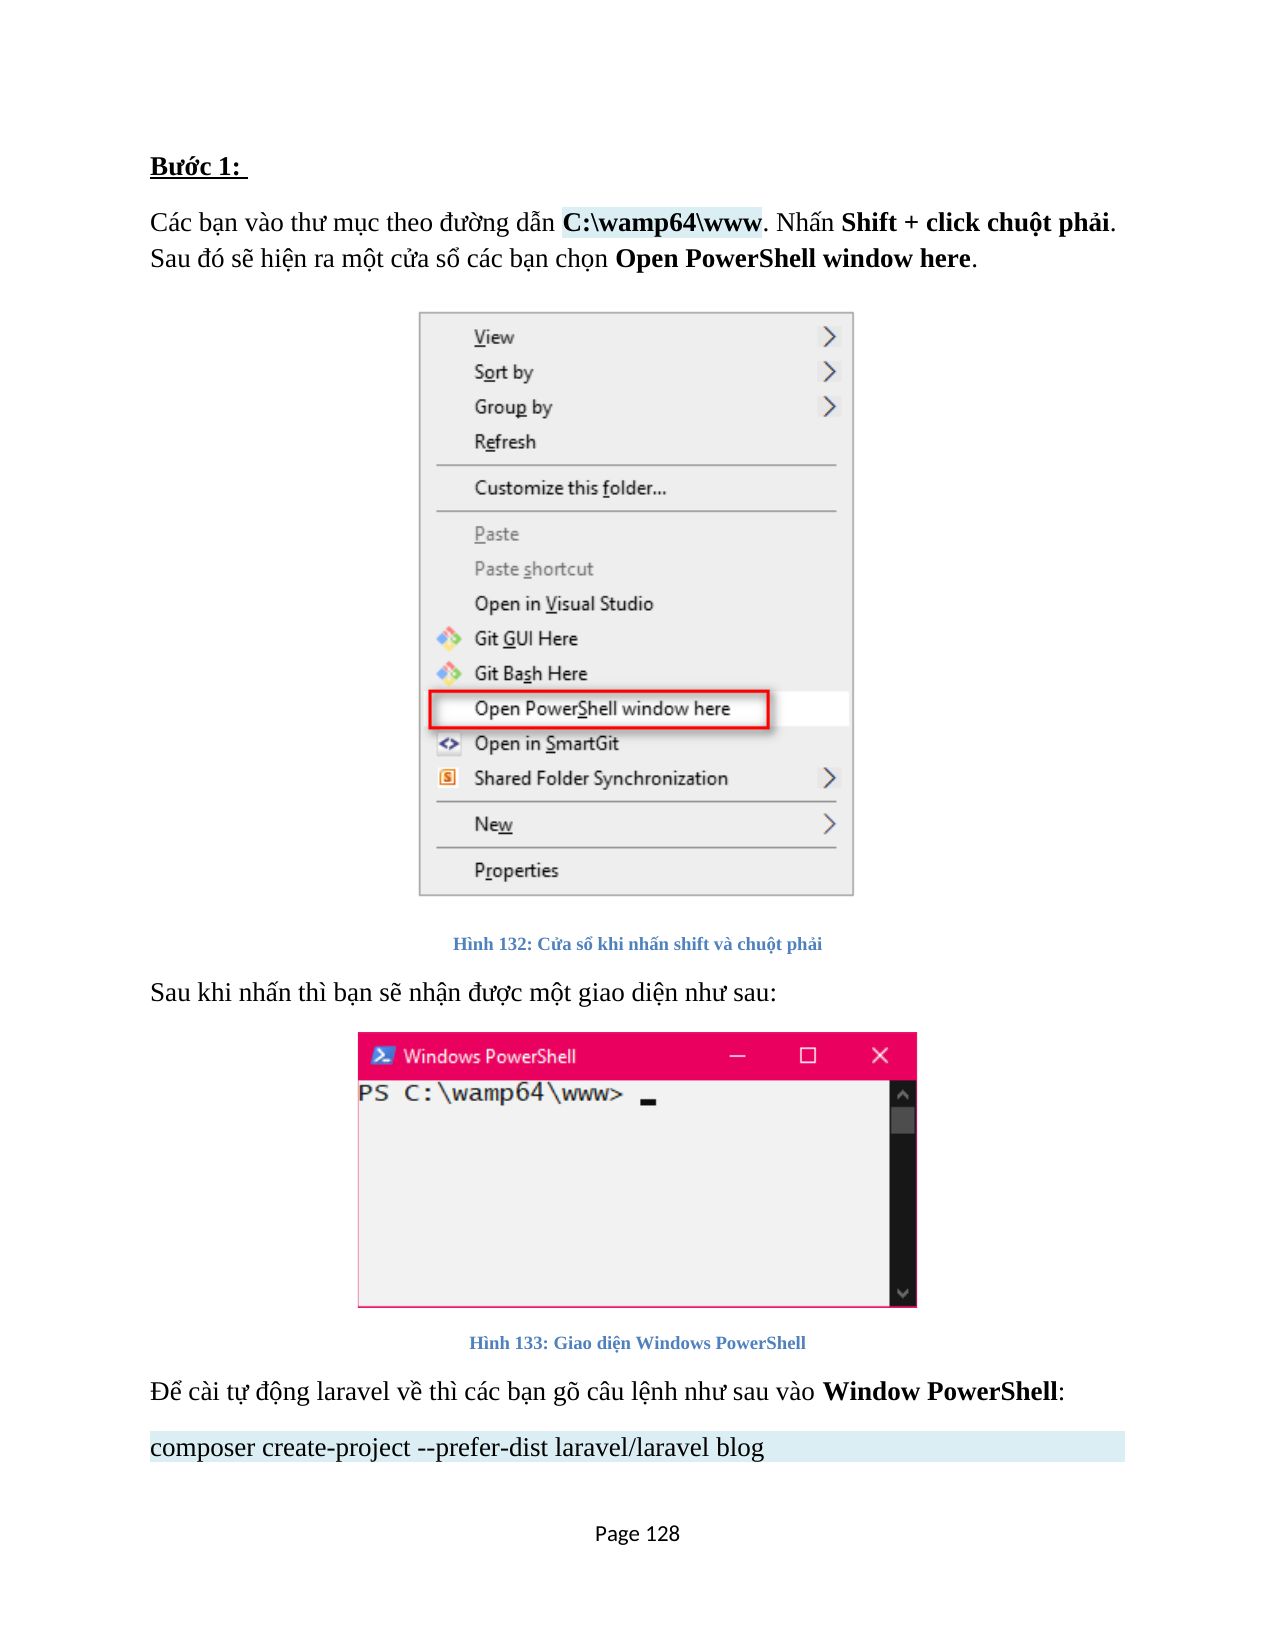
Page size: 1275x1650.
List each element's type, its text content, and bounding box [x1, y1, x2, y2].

text Để cài tự động laravel về thì các bạn gõ câu lệnh như sau vào Window PowerShell: [150, 1375, 1125, 1406]
picture [397, 298, 878, 909]
text composer create-project --prefer-dist laravel/laravel blog [150, 1431, 1125, 1462]
text Các bạn vào thư mục theo đường dẫn C:\wamp64\www. Nhấn Shift + click chuột phải. Sau đó sẽ hiện ra một cửa sổ các bạn chọn Open PowerShell window here. [150, 207, 1125, 273]
text Sau khi nhấn thì bạn sẽ nhận được một giao diện như sau: [150, 976, 1125, 1007]
text Hình 133: Giao diện Windows PowerShell [150, 1332, 1125, 1354]
text Hình 132: Cửa sổ khi nhấn shift và chuột phải [150, 933, 1125, 955]
picture [357, 1032, 918, 1308]
text Bước 1: [150, 150, 1125, 181]
